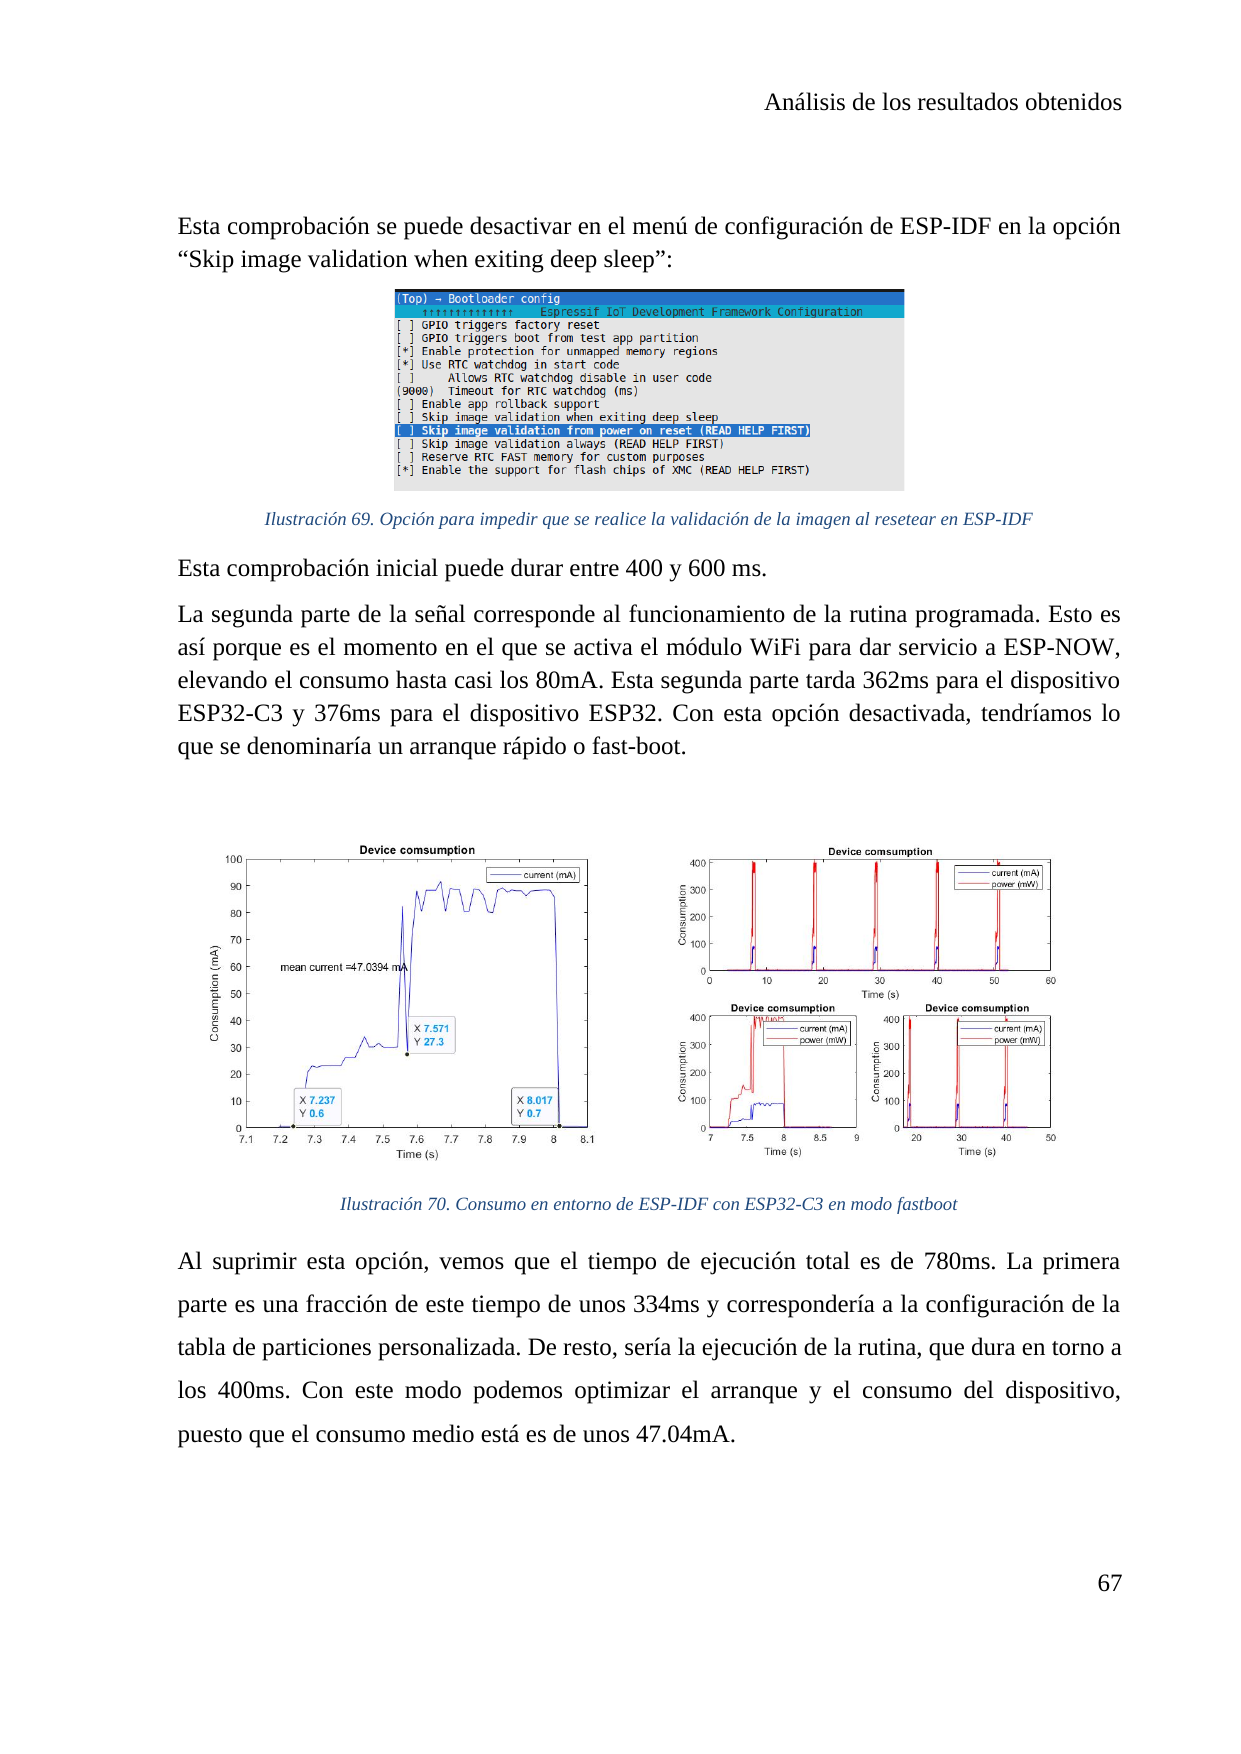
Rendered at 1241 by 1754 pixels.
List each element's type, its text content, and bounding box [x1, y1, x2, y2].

text Ilustración 69. Opción para impedir que se realice la validación de la imagen al resetear en ESP-IDF [177, 508, 1122, 529]
table_header [640, 822, 1103, 1181]
picture [652, 834, 1092, 1164]
text Ilustración 70. Consumo en entorno de ESP-IDF con ESP32-C3 en modo fastboot [177, 1193, 1122, 1215]
picture [394, 289, 905, 491]
table_header [177, 822, 640, 1181]
picture [189, 834, 629, 1164]
text La segunda parte de la señal corresponde al funcionamiento de la rutina programada. Esto es así porque es el momento en el que se activa el módulo WiFi para dar servicio a ESP-NOW, elevando el consumo hasta casi los 80mA. Esta segunda parte tarda 362ms para el dispositivo ESP32-C3 y 376ms para el dispositivo ESP32. Con esta opción desactivada, tendríamos lo que se denominaría un arranque rápido o fast-boot. [177, 599, 1122, 759]
text Esta comprobación inicial puede durar entre 400 y 600 ms. [177, 553, 1122, 582]
text Al suprimir esta opción, vemos que el tiempo de ejecución total es de 780ms. La primera parte es una fracción de este tiempo de unos 334ms y correspondería a la configuración de la tabla de particiones personalizada. De resto, sería la ejecución de la rutina, que dura en torno a los 400ms. Con este modo podemos optimizar el arranque y el consumo del dispositivo, puesto que el consumo medio está es de unos 47.04mA. [177, 1246, 1122, 1447]
text Esta comprobación se puede desactivar en el menú de configuración de ESP-IDF en la opción “Skip image validation when exiting deep sleep”: [177, 211, 1122, 273]
